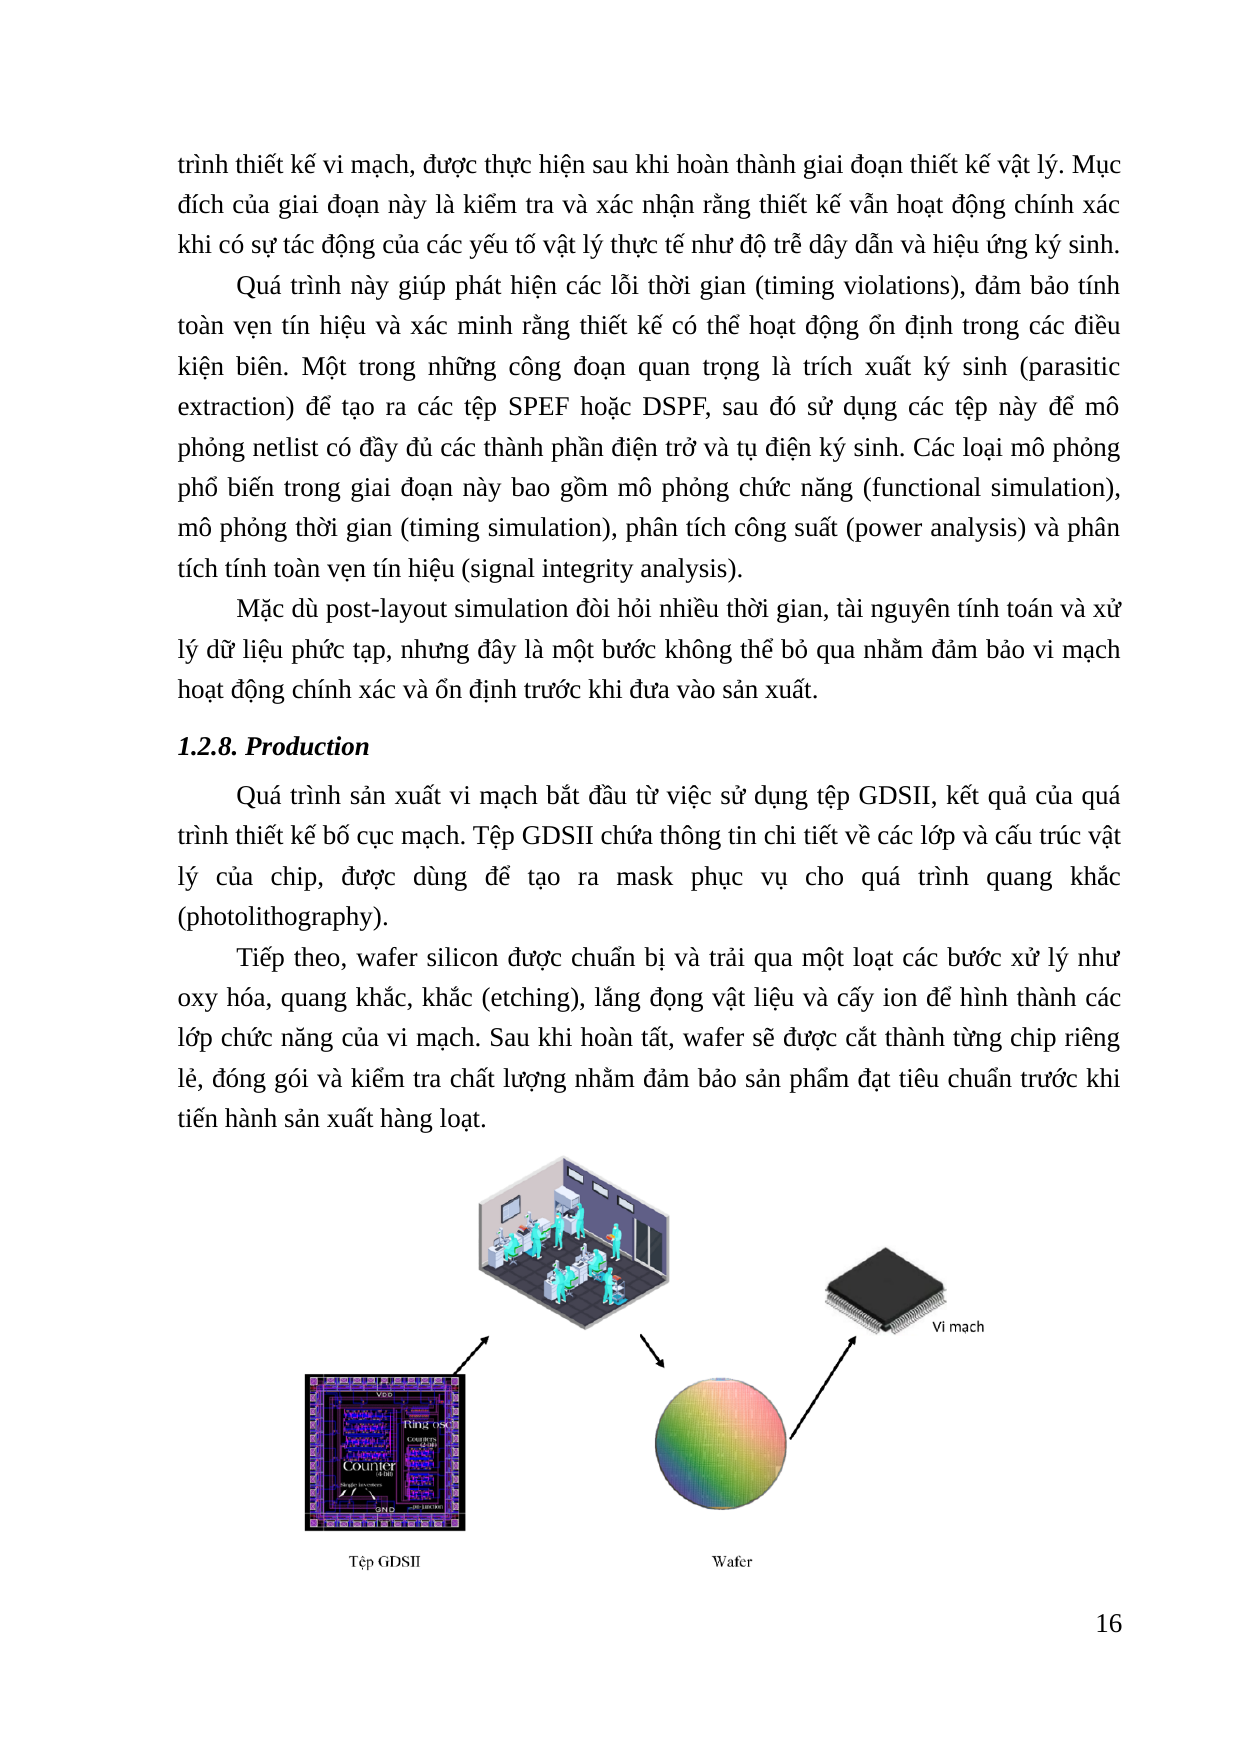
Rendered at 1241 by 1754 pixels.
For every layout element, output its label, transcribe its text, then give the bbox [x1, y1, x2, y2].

text Quá trình sản xuất vi mạch bắt đầu từ việc sử dụng tệp GDSII, kết quả của quá trình thiết kế bố cục mạch. Tệp GDSII chứa thông tin chi tiết về các lớp và cấu trúc vật lý của chip, được dùng để tạo ra mask phục vụ cho quá trình quang khắc (photolithography). [177, 779, 1122, 931]
text Tiếp theo, wafer silicon được chuẩn bị và trải qua một loạt các bước xử lý như oxy hóa, quang khắc, khắc (etching), lắng đọng vật liệu và cấy ion để hình thành các lớp chức năng của vi mạch. Sau khi hoàn tất, wafer sẽ được cắt thành từng chip riêng lẻ, đóng gói và kiểm tra chất lượng nhằm đảm bảo sản phẩm đạt tiêu chuẩn trước khi tiến hành sản xuất hàng loạt. [177, 941, 1122, 1133]
text Mặc dù post-layout simulation đòi hỏi nhiều thời gian, tài nguyên tính toán và xử lý dữ liệu phức tạp, nhưng đây là một bước không thể bỏ qua nhằm đảm bảo vi mạch hoạt động chính xác và ổn định trước khi đưa vào sản xuất. [177, 592, 1122, 704]
subtitle Production [177, 730, 1122, 761]
text Quá trình này giúp phát hiện các lỗi thời gian (timing violations), đảm bảo tính toàn vẹn tín hiệu và xác minh rằng thiết kế có thể hoạt động ổn định trong các điều kiện biên. Một trong những công đoạn quan trọng là trích xuất ký sinh (parasitic extraction) để tạo ra các tệp SPEF hoặc DSPF, sau đó sử dụng các tệp này để mô phỏng netlist có đầy đủ các thành phần điện trở và tụ điện ký sinh. Các loại mô phỏng phổ biến trong giai đoạn này bao gồm mô phỏng chức năng (functional simulation), mô phỏng thời gian (timing simulation), phân tích công suất (power analysis) và phân tích tính toàn vẹn tín hiệu (signal integrity analysis). [177, 269, 1122, 583]
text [177, 148, 1122, 260]
picture [301, 1142, 999, 1581]
